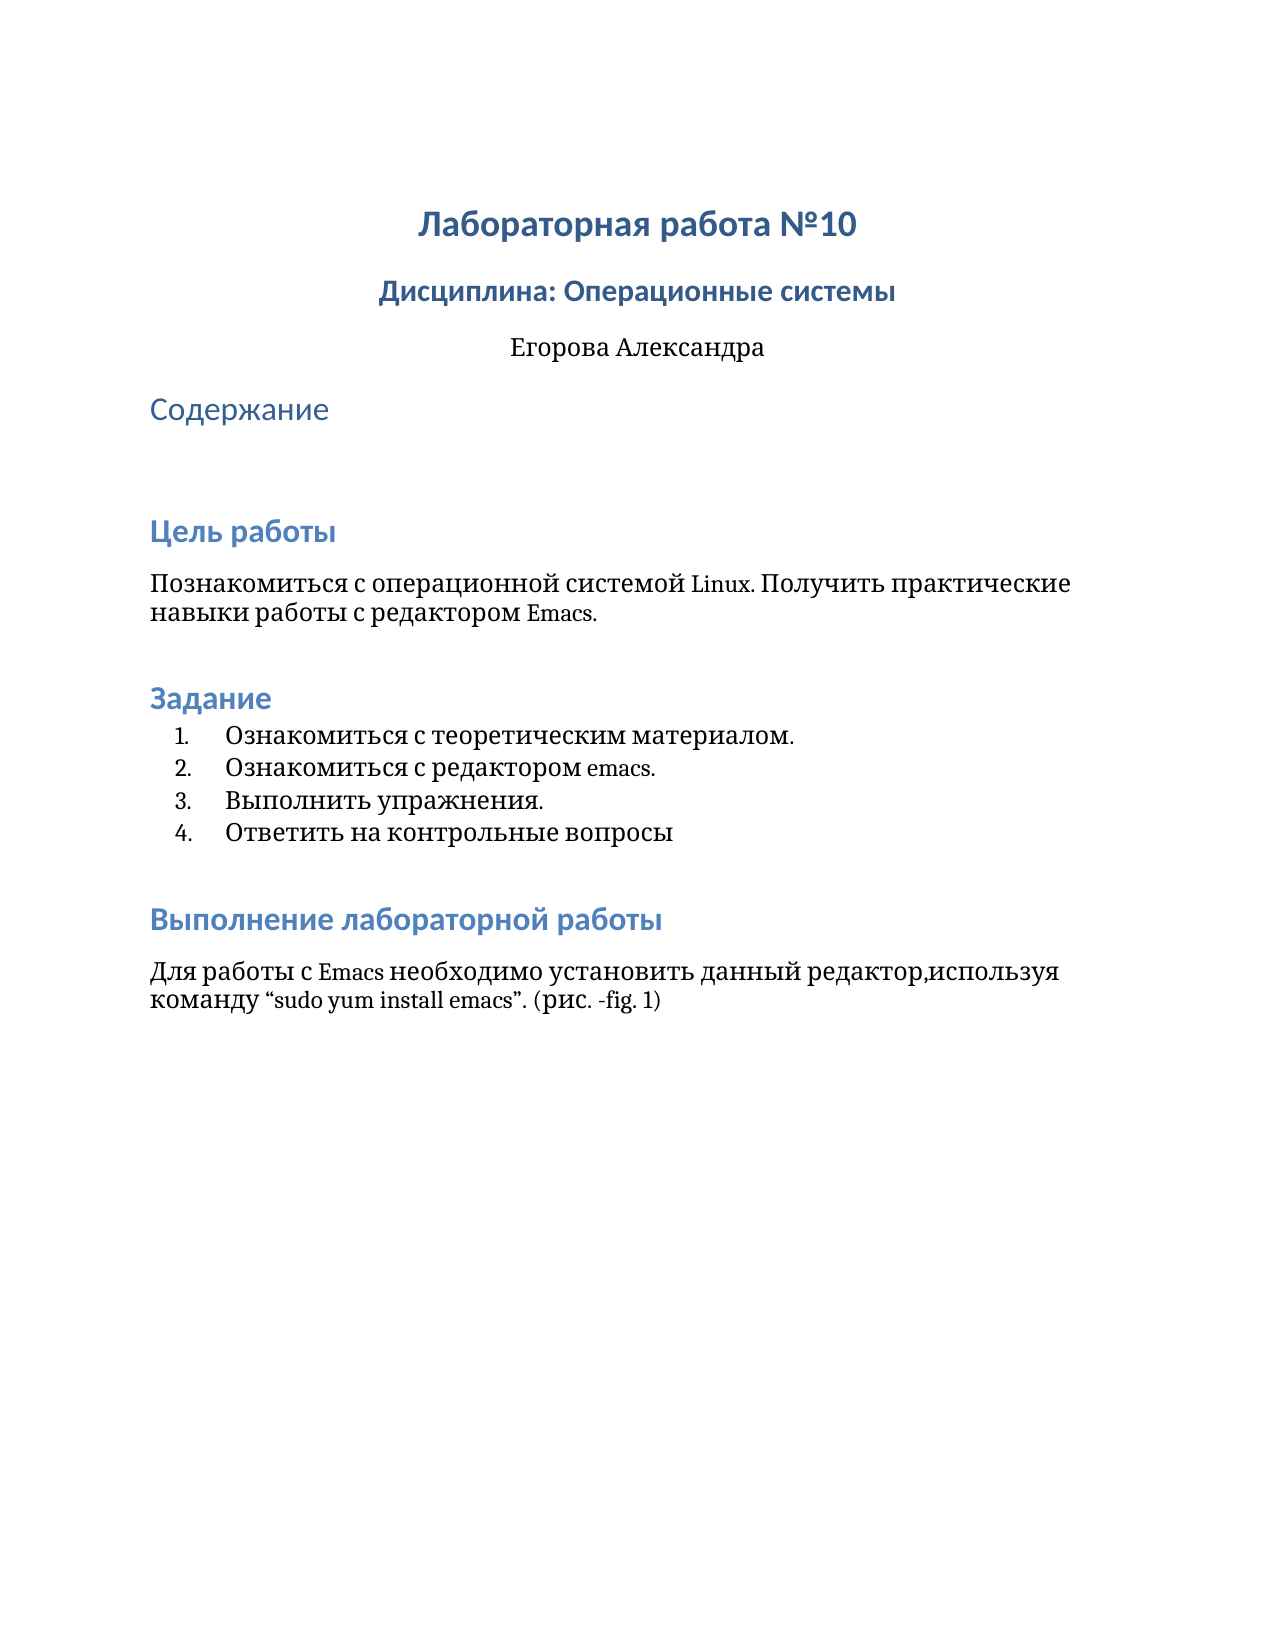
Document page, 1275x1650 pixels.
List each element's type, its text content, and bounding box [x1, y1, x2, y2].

subtitle Задание [150, 677, 1125, 718]
text Егорова Александра [150, 334, 1125, 363]
subtitle Цель работы [150, 510, 1125, 551]
subtitle Дисциплина: Операционные системы [150, 271, 1125, 309]
text Для работы с Emacs необходимо установить данный редактор,используя команду “sudo yum install emacs”. (рис. -fig. 1) [150, 958, 1125, 1015]
subtitle Выполнение лабораторной работы [150, 898, 1125, 939]
list Ознакомиться с редактором emacs. [175, 754, 1125, 783]
list Ознакомиться с теоретическим материалом. [175, 722, 1125, 751]
title Лабораторная работа №10 [150, 200, 1125, 246]
list Выполнить упражнения. [175, 787, 1125, 816]
text Познакомиться с операционной системой Linux. Получить практические навыки работы с редактором Emacs. [150, 570, 1125, 627]
list Ответить на контрольные вопросы [175, 819, 1125, 848]
